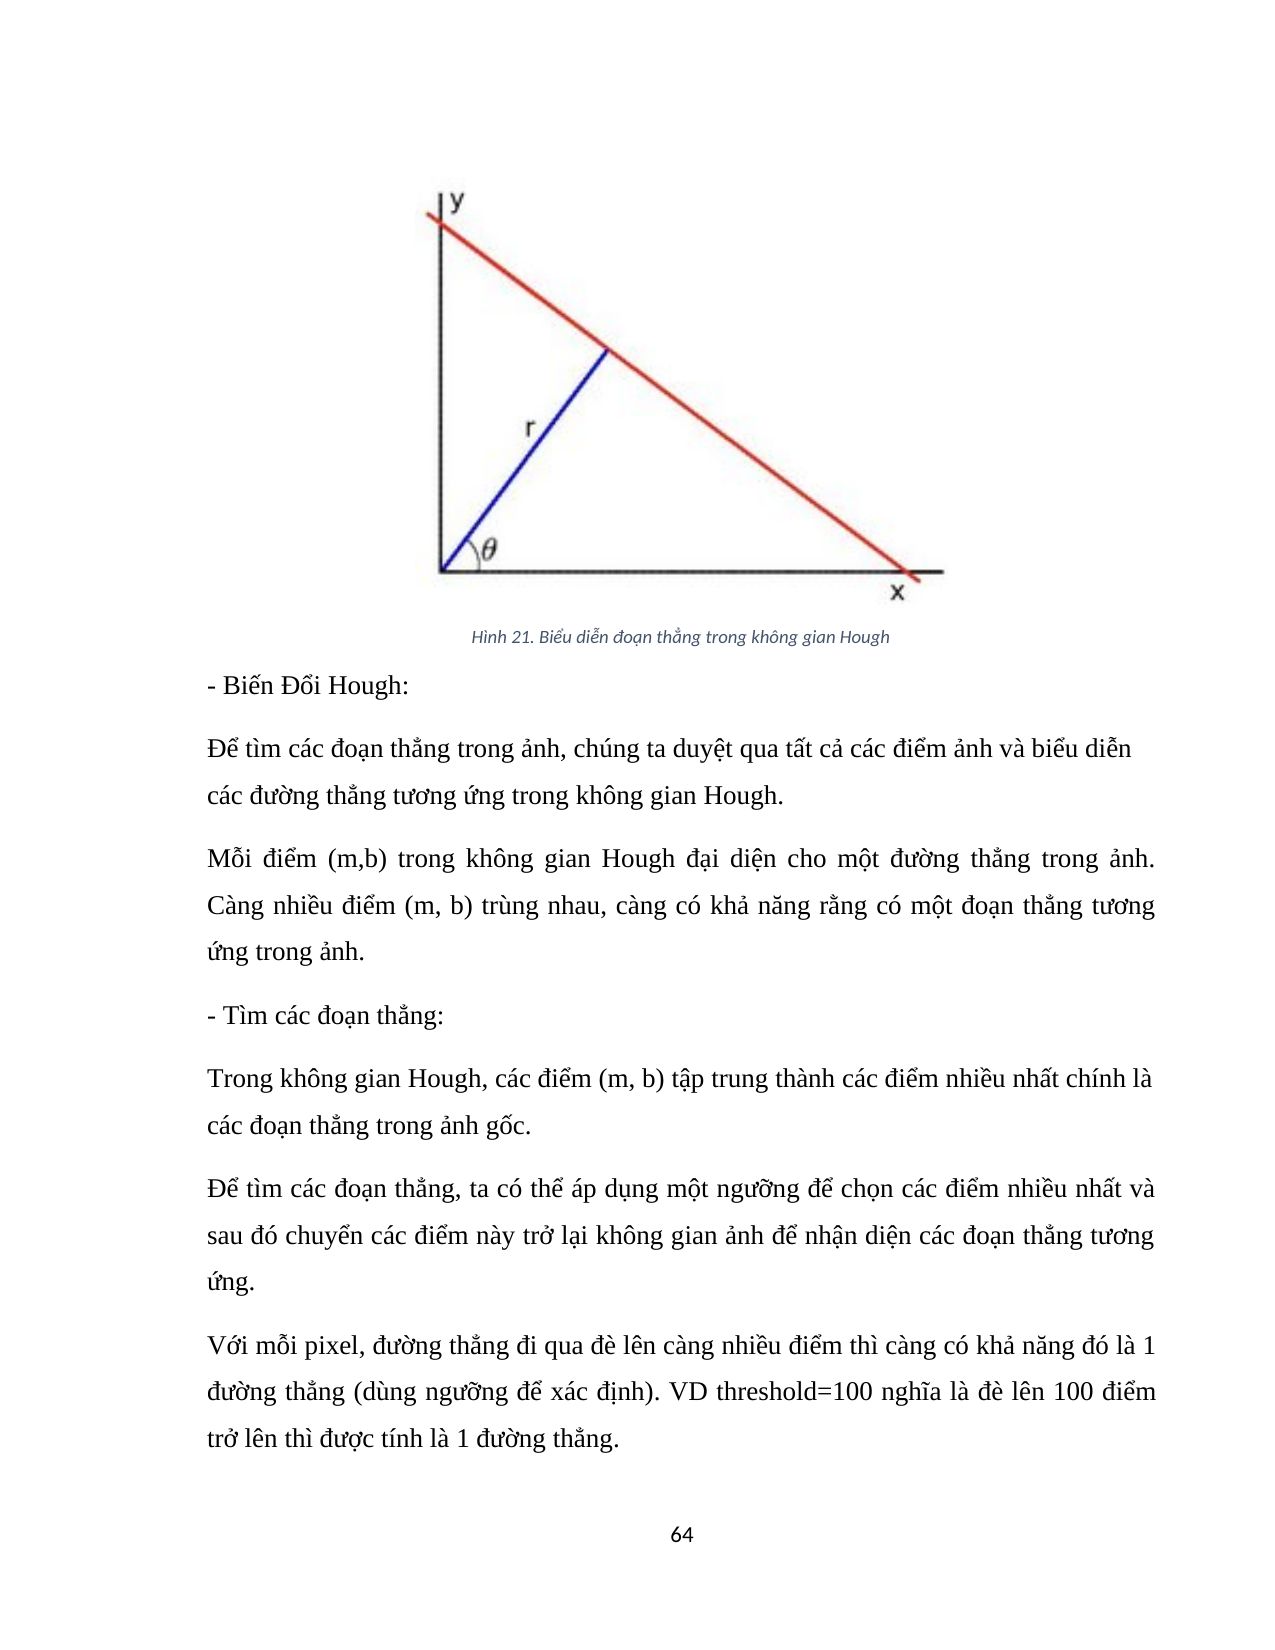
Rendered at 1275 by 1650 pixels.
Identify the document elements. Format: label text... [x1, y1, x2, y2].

text - Tìm các đoạn thẳng: [207, 999, 1157, 1030]
text Mỗi điểm (m,b) trong không gian Hough đại diện cho một đường thẳng trong ảnh. Càng nhiều điểm (m, b) trùng nhau, càng có khả năng rằng có một đoạn thẳng tương ứng trong ảnh. [207, 842, 1157, 967]
text Để tìm các đoạn thẳng, ta có thể áp dụng một ngưỡng để chọn các điểm nhiều nhất và sau đó chuyển các điểm này trở lại không gian ảnh để nhận diện các đoạn thẳng tương ứng. [207, 1172, 1157, 1297]
text Với mỗi pixel, đường thẳng đi qua đè lên càng nhiều điểm thì càng có khả năng đó là 1 đường thẳng (dùng ngưỡng để xác định). VD threshold=100 nghĩa là đè lên 100 điểm trở lên thì được tính là 1 đường thẳng. [207, 1329, 1157, 1453]
text Để tìm các đoạn thẳng trong ảnh, chúng ta duyệt qua tất cả các điểm ảnh và biểu diễn các đường thẳng tương ứng trong không gian Hough. [207, 732, 1157, 810]
picture [415, 177, 949, 609]
text - Biến Đổi Hough: [207, 669, 1157, 700]
text Trong không gian Hough, các điểm (m, b) tập trung thành các điểm nhiều nhất chính là các đoạn thẳng trong ảnh gốc. [207, 1062, 1157, 1140]
